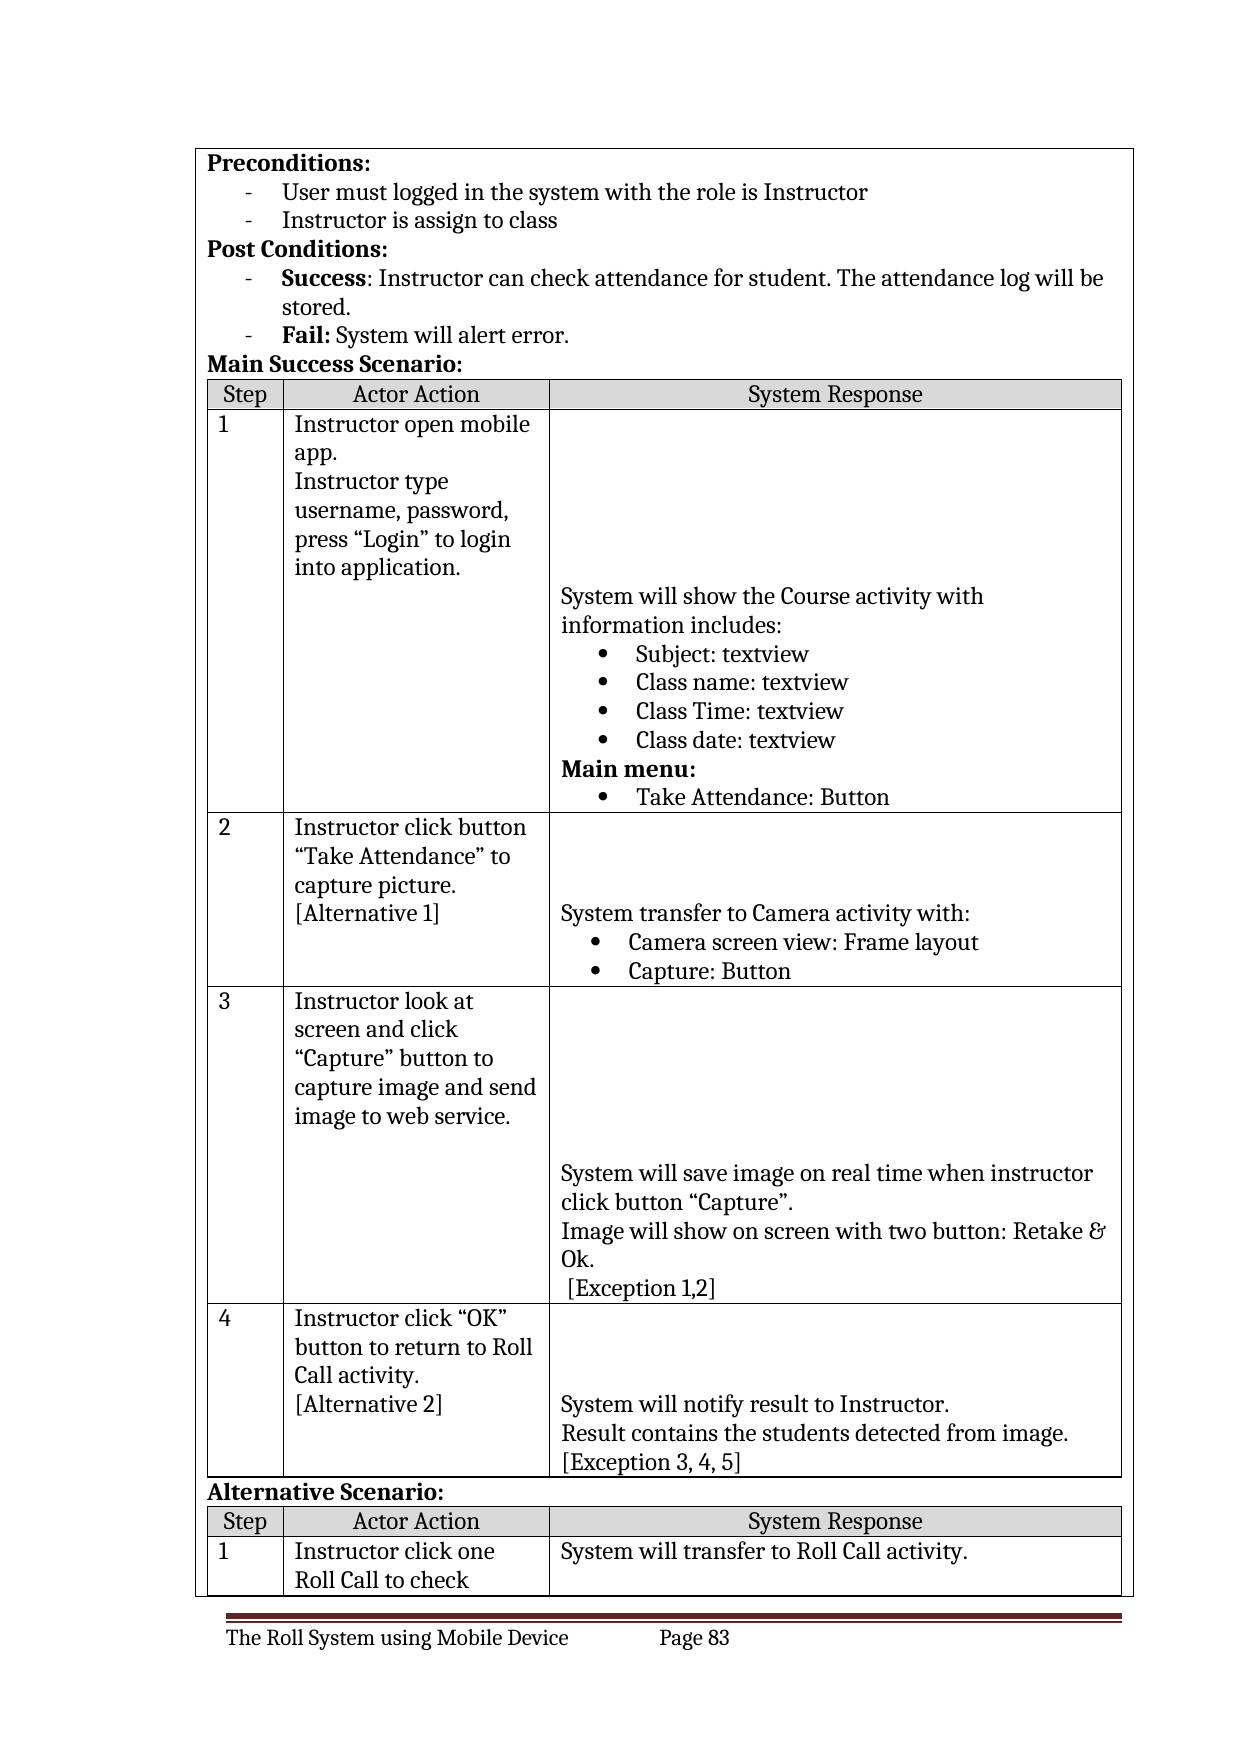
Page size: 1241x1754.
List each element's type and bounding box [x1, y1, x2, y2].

table_cell [196, 149, 1133, 1596]
